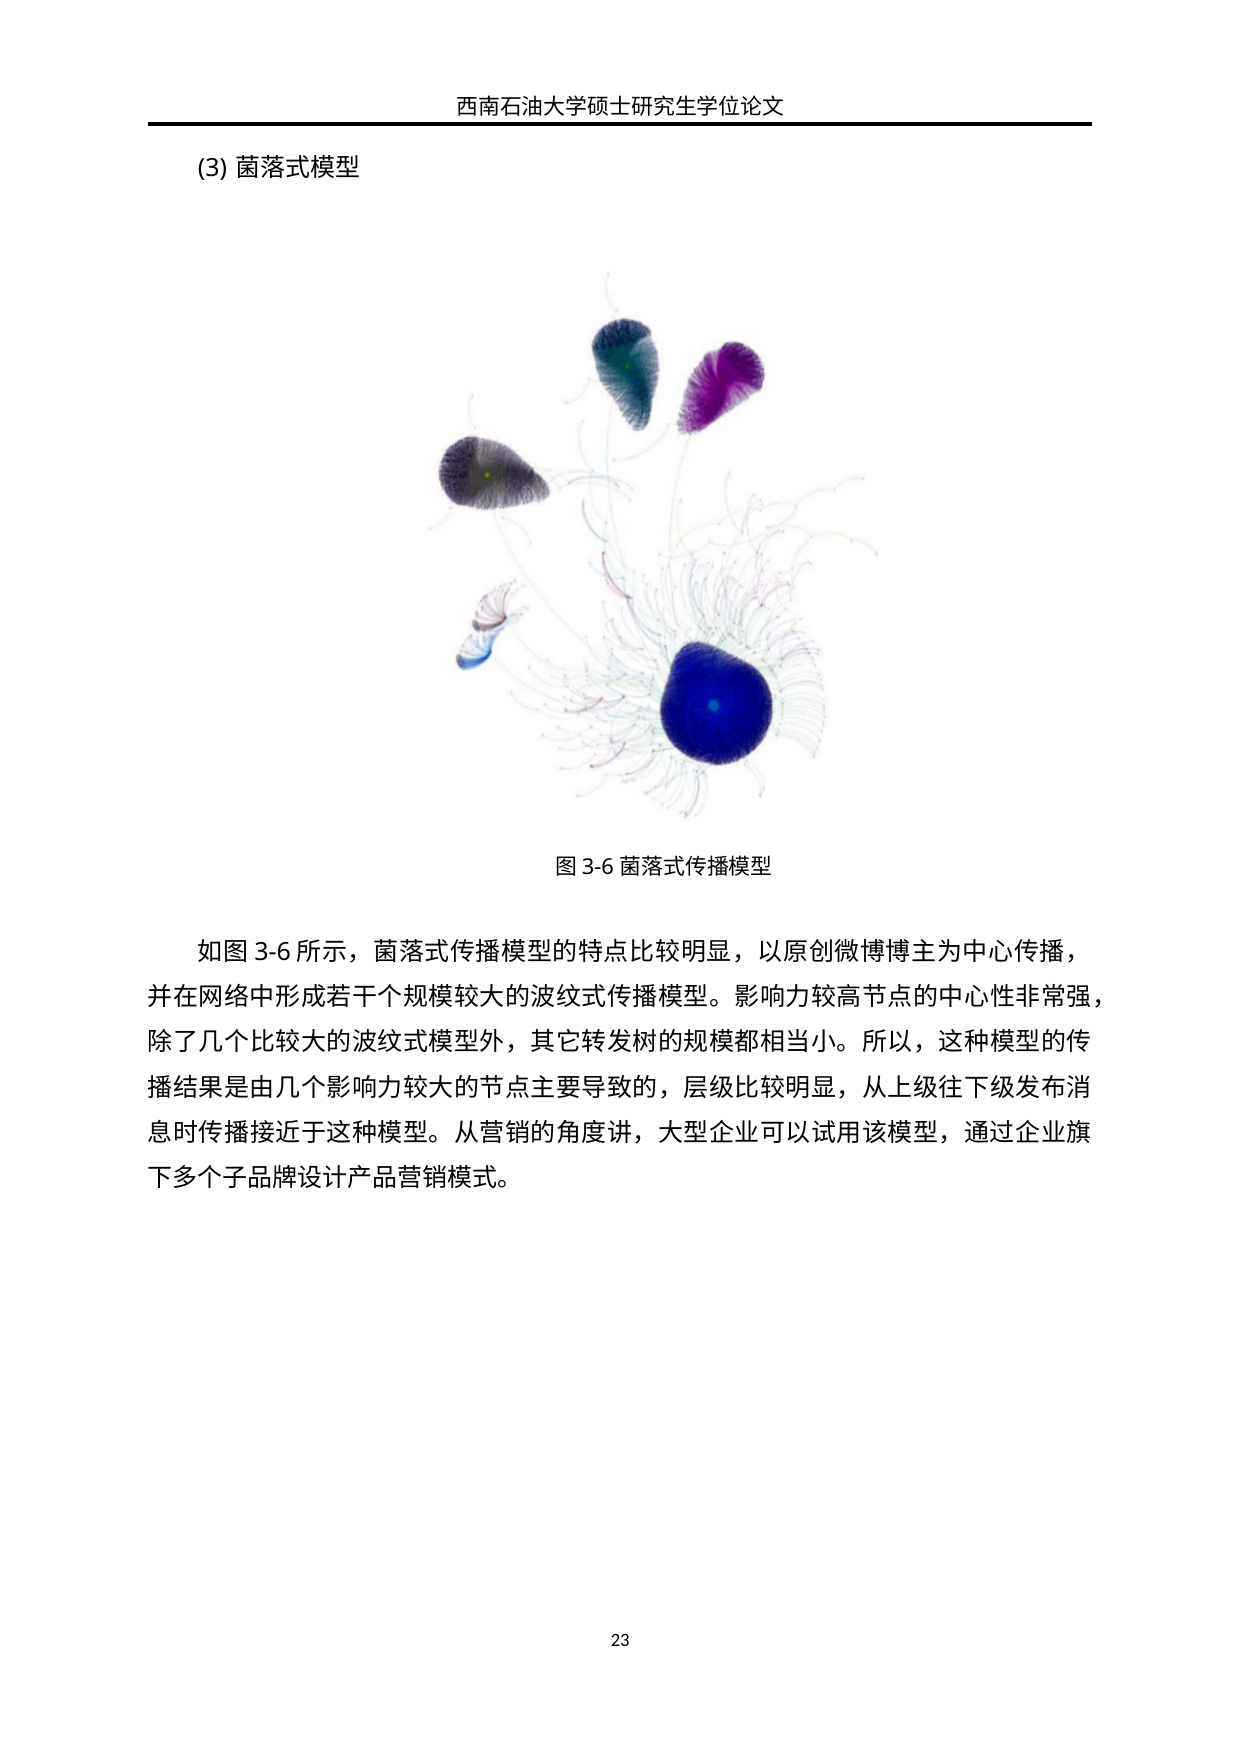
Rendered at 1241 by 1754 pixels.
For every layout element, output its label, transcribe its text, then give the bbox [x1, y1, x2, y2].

picture [315, 220, 975, 843]
text 图3-6 菌落式传播模型 [191, 849, 1092, 881]
text 如图3-6所示，菌落式传播模型的特点比较明显，以原创微博博主为中心传播，并在网络中形成若干个规模较大的波纹式传播模型。影响力较高节点的中心性非常强，除了几个比较大的波纹式模型外，其它转发树的规模都相当小。所以，这种模型的传播结果是由几个影响力较大的节点主要导致的，层级比较明显，从上级往下级发布消息时传播接近于这种模型。从营销的角度讲，大型企业可以试用该模型，通过企业旗下多个子品牌设计产品营销模式。 [148, 931, 1092, 1194]
subtitle (3) 菌落式模型 [148, 148, 1092, 184]
